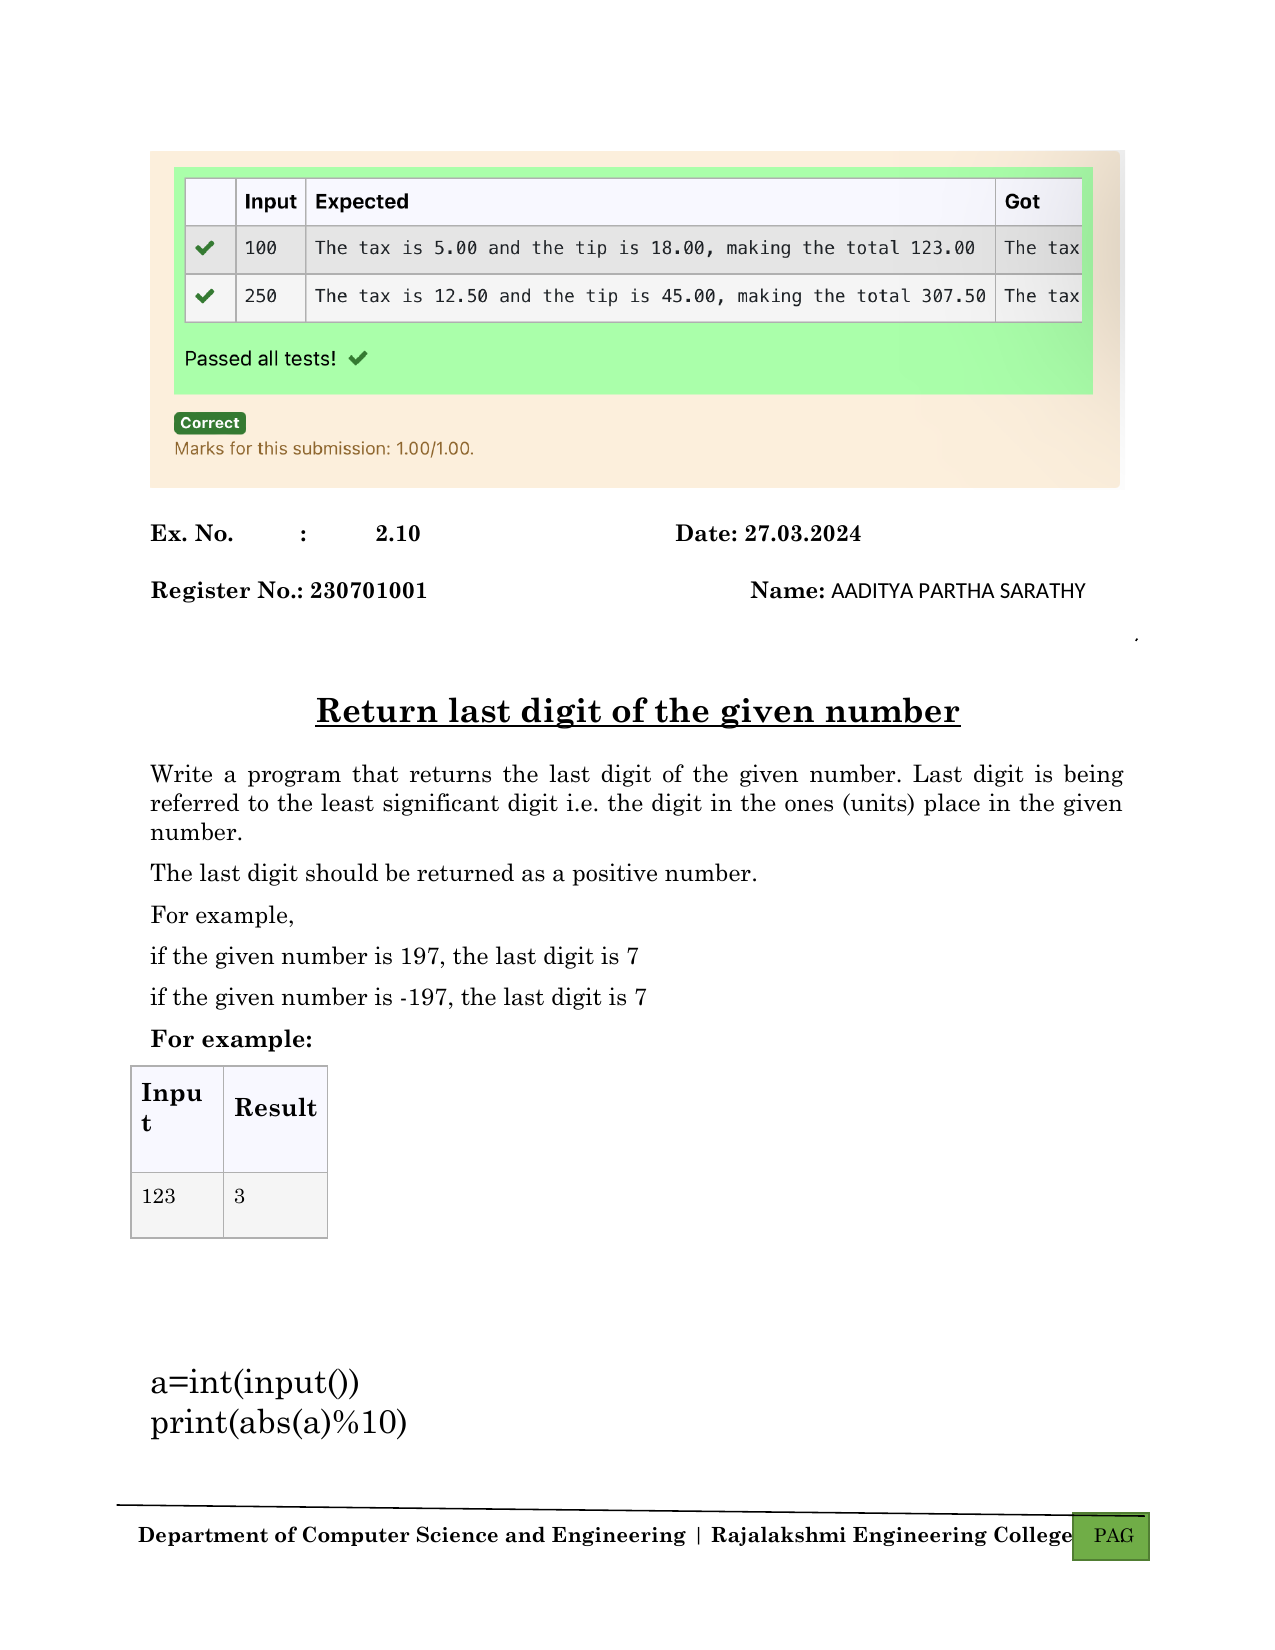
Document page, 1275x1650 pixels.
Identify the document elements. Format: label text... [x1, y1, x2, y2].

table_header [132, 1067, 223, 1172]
text if the given number is 197, the last digit is 7 [150, 941, 1125, 970]
text Return last digit of the given number [150, 690, 1125, 730]
text For example: [150, 1023, 1125, 1052]
subtitle print(abs(a)%10) [150, 1400, 1125, 1440]
text Register No.: 230701001 Name: AADITYA PARTHA SARATHY [150, 576, 1125, 604]
text The last digit should be returned as a positive number. [150, 858, 1125, 887]
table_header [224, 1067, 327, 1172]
subtitle a=int(input()) [150, 1360, 1125, 1400]
text Write a program that returns the last digit of the given number. Last digit is being referred to the least significant digit i.e. the digit in the ones (units) place in the given number. [150, 759, 1125, 846]
picture [150, 150, 1125, 490]
text if the given number is -197, the last digit is 7 [150, 982, 1125, 1011]
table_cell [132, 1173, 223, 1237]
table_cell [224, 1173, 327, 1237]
text Ex. No. : 2.10 Date: 27.03.2024 [150, 519, 1125, 546]
text For example, [150, 899, 1125, 928]
